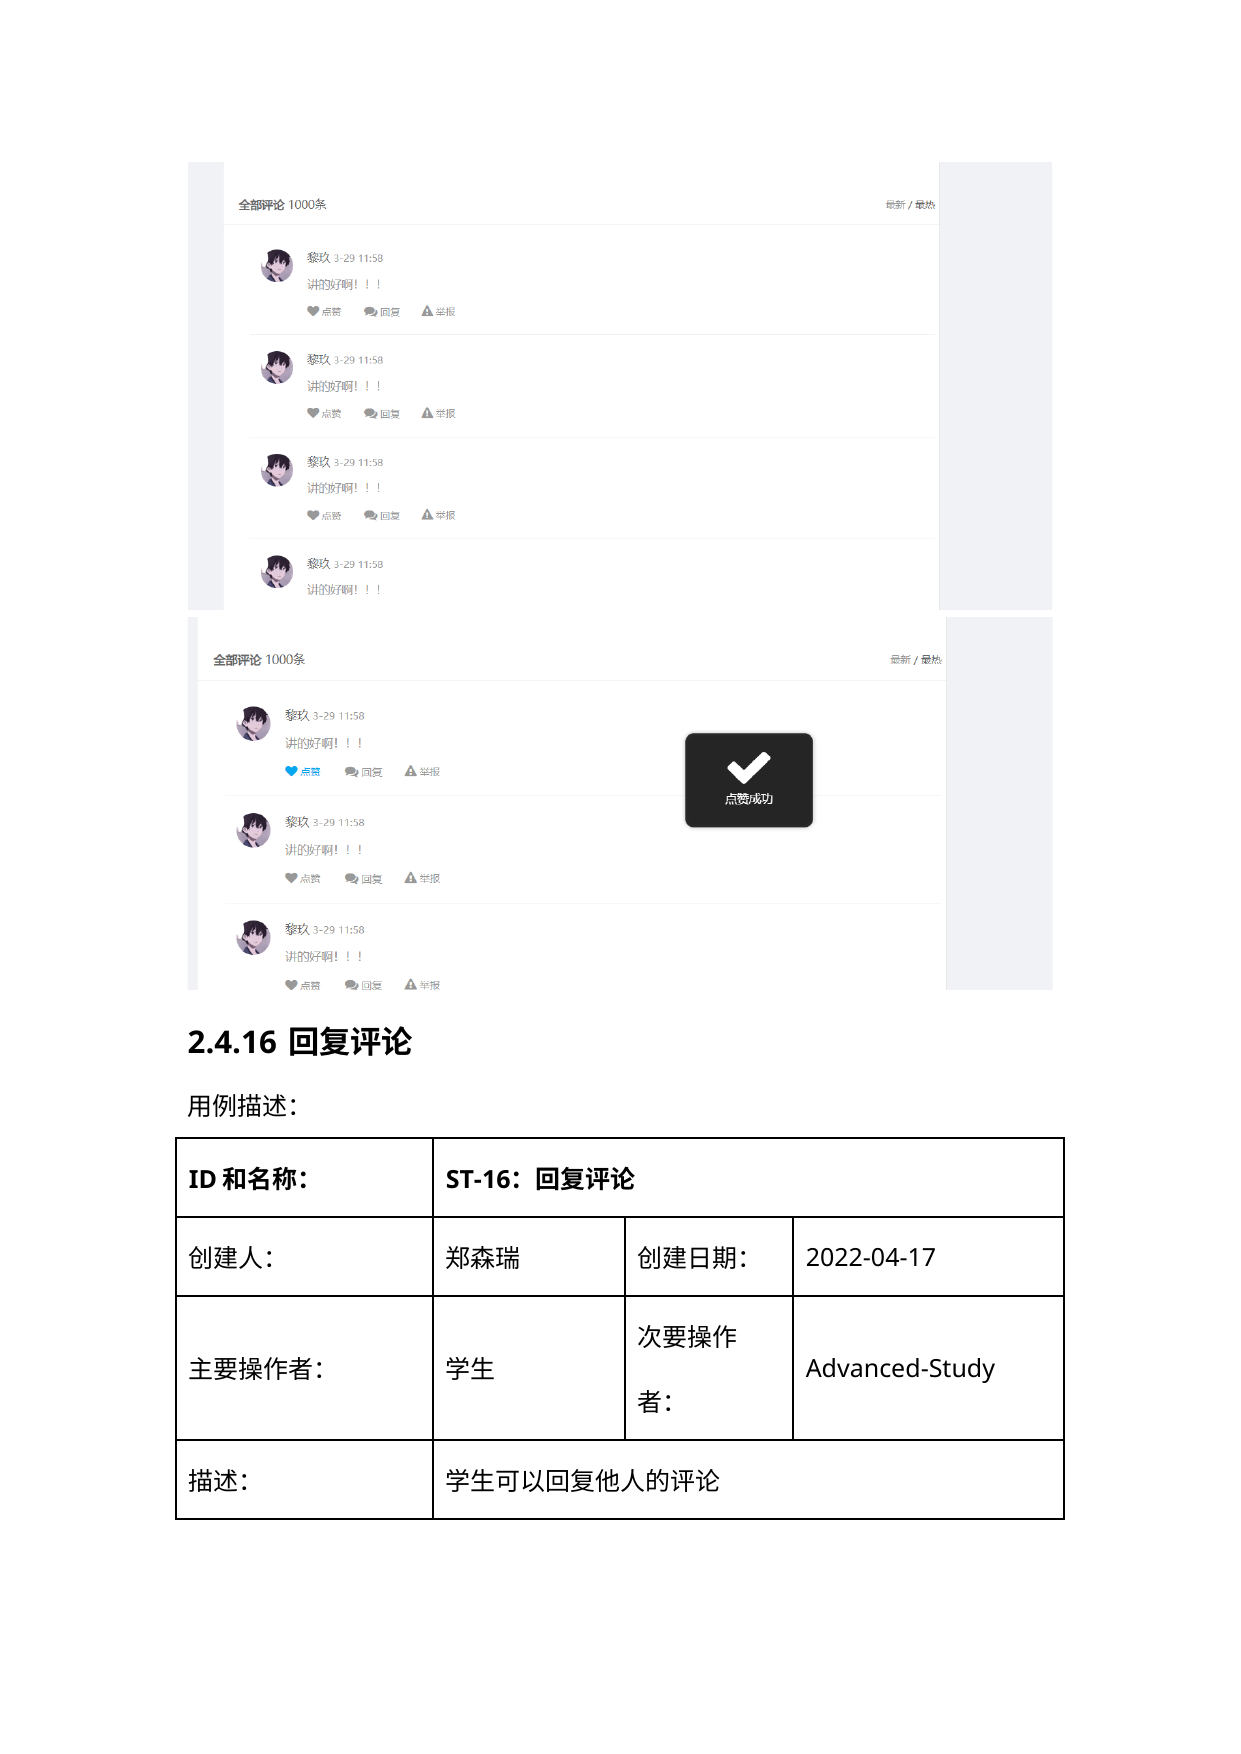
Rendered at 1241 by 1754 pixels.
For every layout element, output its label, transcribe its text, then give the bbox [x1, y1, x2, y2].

list 回复评论 [187, 1007, 1053, 1072]
list 用例描述： [187, 1072, 1053, 1137]
picture [187, 617, 1053, 990]
table_header ST-16：回复评论 [434, 1139, 1063, 1216]
table_cell 次要操作者： [626, 1297, 792, 1439]
table_cell 郑森瑞 [434, 1218, 624, 1295]
table_cell 创建人： [177, 1218, 432, 1295]
table_cell 学生可以回复他人的评论 [434, 1441, 1063, 1518]
table_cell 创建日期： [626, 1218, 792, 1295]
table_cell 主要操作者： [177, 1297, 432, 1439]
table_header ID和名称： [177, 1139, 432, 1216]
picture [188, 162, 1053, 610]
table_cell 学生 [434, 1297, 624, 1439]
table_cell Advanced-Study [794, 1297, 1063, 1439]
table_cell 2022-04-17 [794, 1218, 1063, 1295]
table_cell 描述： [177, 1441, 432, 1518]
